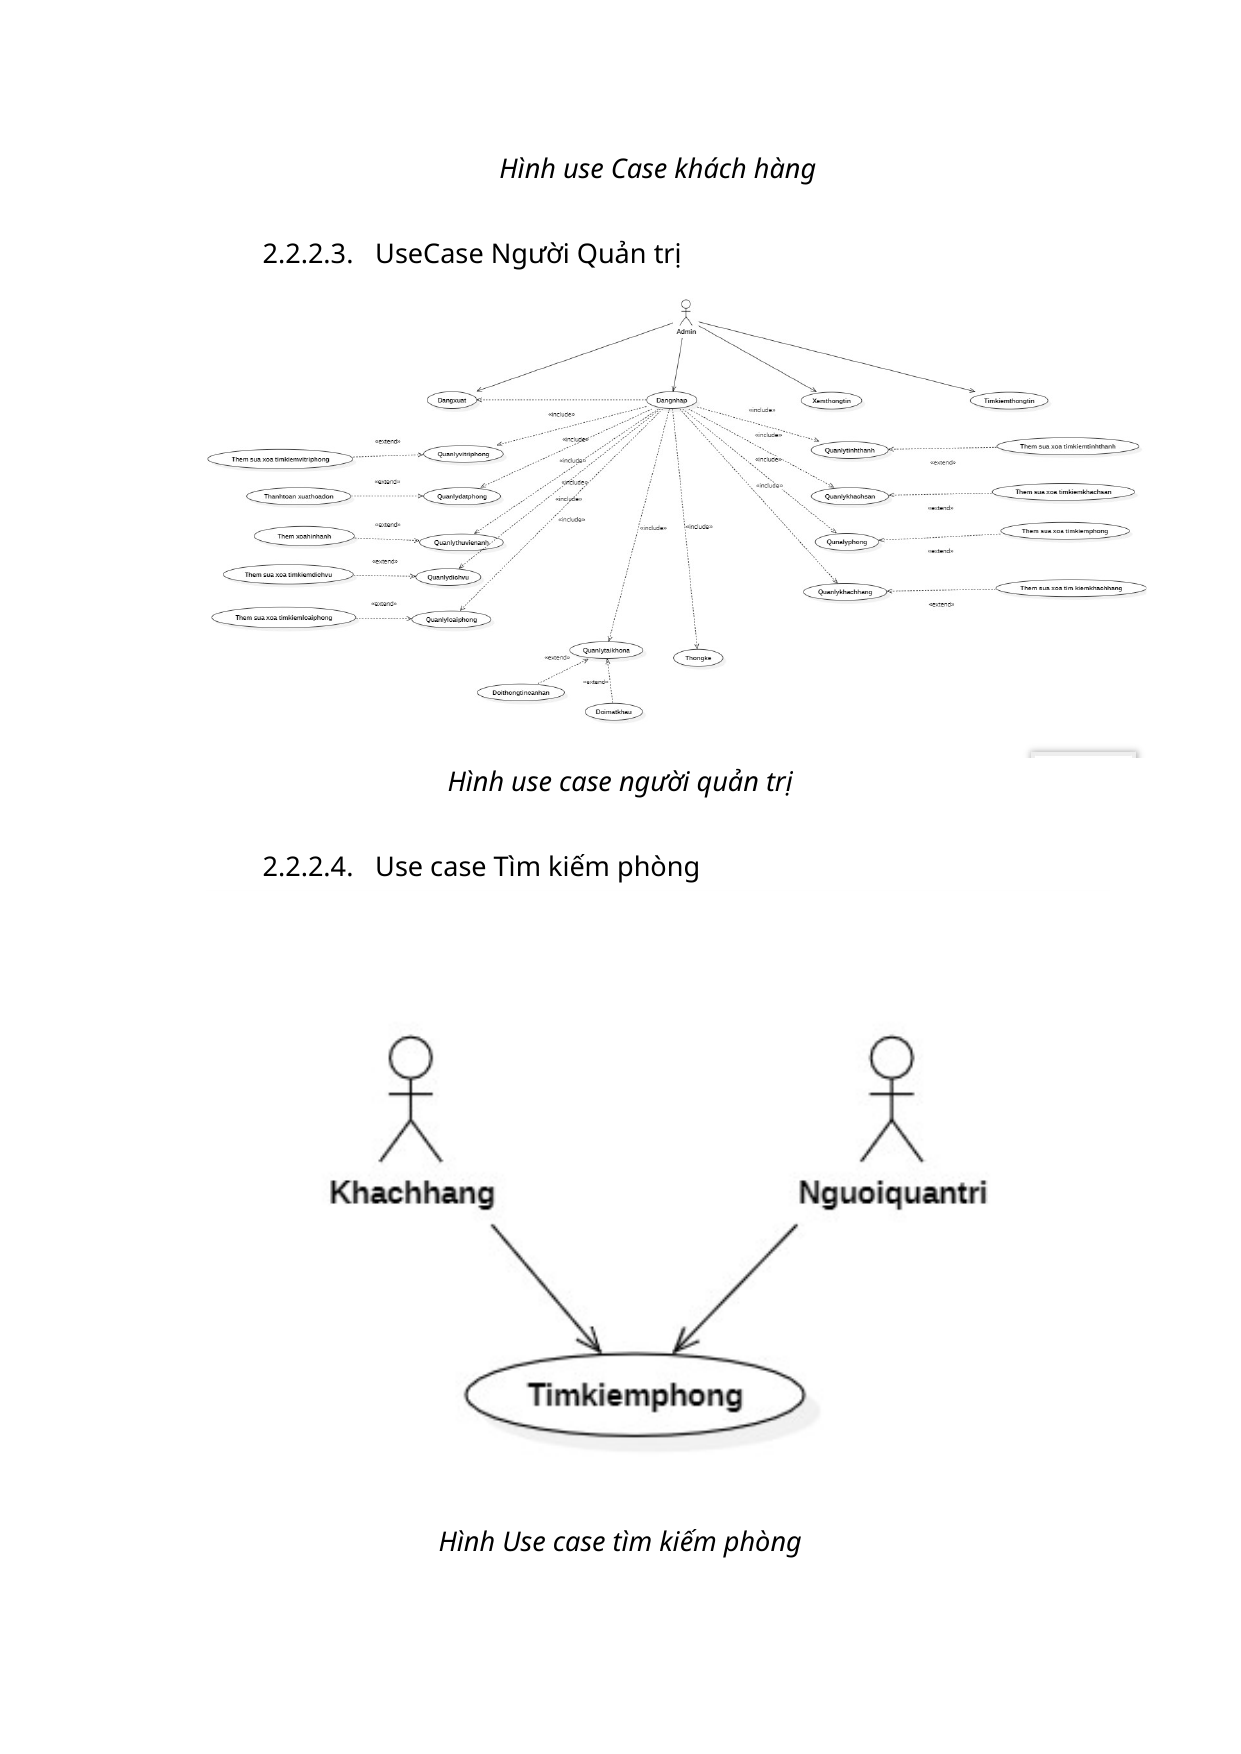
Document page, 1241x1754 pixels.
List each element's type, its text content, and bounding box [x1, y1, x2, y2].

text Hình use case người quản trị [150, 762, 1090, 799]
text Hình Use case tìm kiếm phòng [150, 1523, 1090, 1560]
text Hình use Case khách hàng [225, 150, 1090, 187]
picture [206, 277, 1147, 758]
list Use case Tìm kiếm phòng [262, 847, 1090, 884]
list UseCase Người Quản trị [262, 235, 1090, 272]
picture [206, 889, 1111, 1519]
